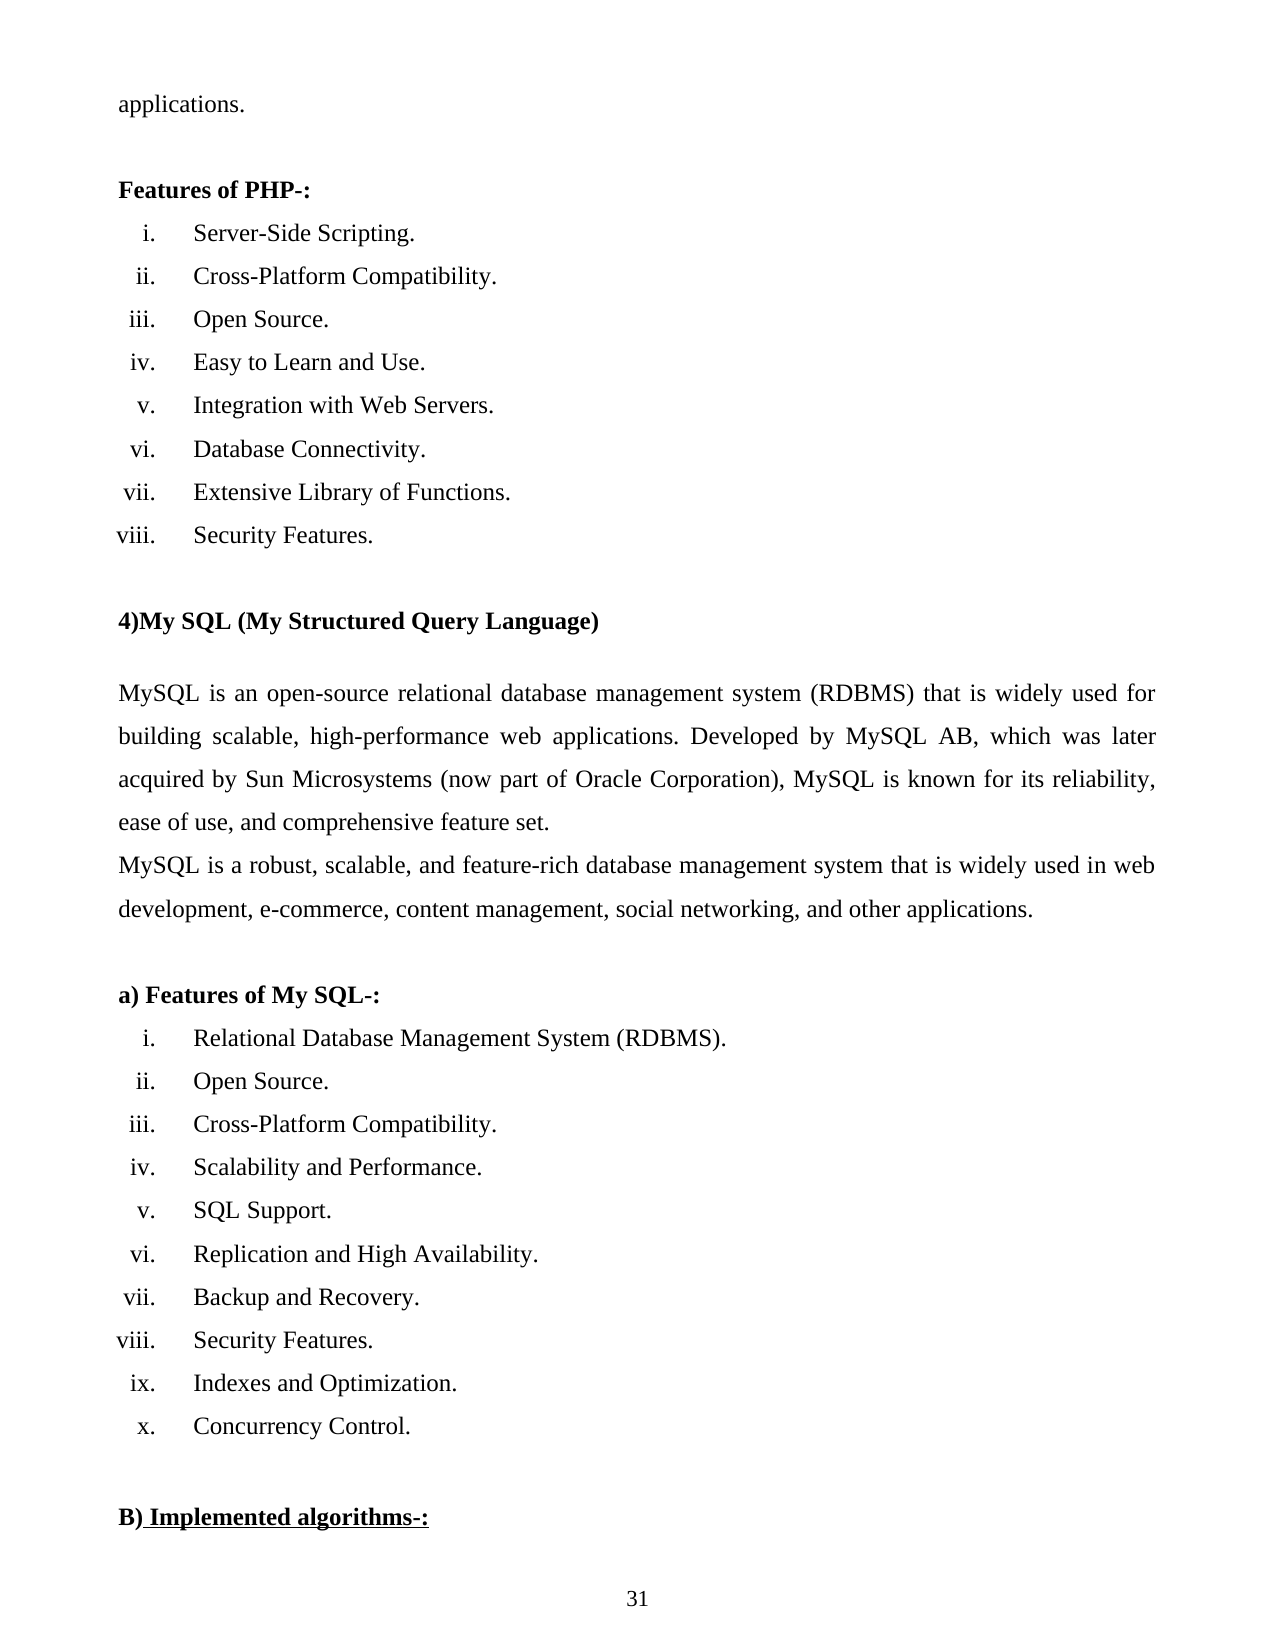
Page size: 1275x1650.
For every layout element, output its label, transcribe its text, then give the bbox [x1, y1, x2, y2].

text 4)My SQL (My Structured Query Language) [118, 606, 1157, 635]
list Database Connectivity. [156, 434, 1157, 462]
text B) Implemented algorithms-: [118, 1502, 1157, 1531]
list Indexes and Optimization. [156, 1368, 1157, 1397]
list Extensive Library of Functions. [156, 477, 1157, 506]
text MySQL is an open-source relational database management system (RDBMS) that is widely used for building scalable, high-performance web applications. Developed by MySQL AB, which was later acquired by Sun Microsystems (now part of Oracle Corporation), MySQL is known for its reliability, ease of use, and comprehensive feature set. [118, 635, 1157, 836]
list Backup and Recovery. [156, 1282, 1157, 1311]
text a) Features of My SQL-: [118, 980, 1157, 1009]
text MySQL is a robust, scalable, and feature-rich database management system that is widely used in web development, e-commerce, content management, social networking, and other applications. [118, 851, 1157, 922]
list Server-Side Scripting. [156, 218, 1157, 247]
list Easy to Learn and Use. [156, 347, 1157, 376]
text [118, 89, 1157, 117]
list Cross-Platform Compatibility. [156, 1109, 1157, 1138]
list Security Features. [156, 520, 1157, 549]
list Security Features. [156, 1325, 1157, 1354]
list Replication and High Availability. [156, 1239, 1157, 1267]
list SQL Support. [156, 1196, 1157, 1224]
list Relational Database Management System (RDBMS). [156, 1023, 1157, 1052]
list Open Source. [156, 1066, 1157, 1095]
list Cross-Platform Compatibility. [156, 261, 1157, 290]
list Integration with Web Servers. [156, 391, 1157, 419]
list Scalability and Performance. [156, 1152, 1157, 1181]
list Open Source. [156, 304, 1157, 333]
list Concurrency Control. [156, 1411, 1157, 1440]
text Features of PHP-: [118, 175, 1157, 204]
